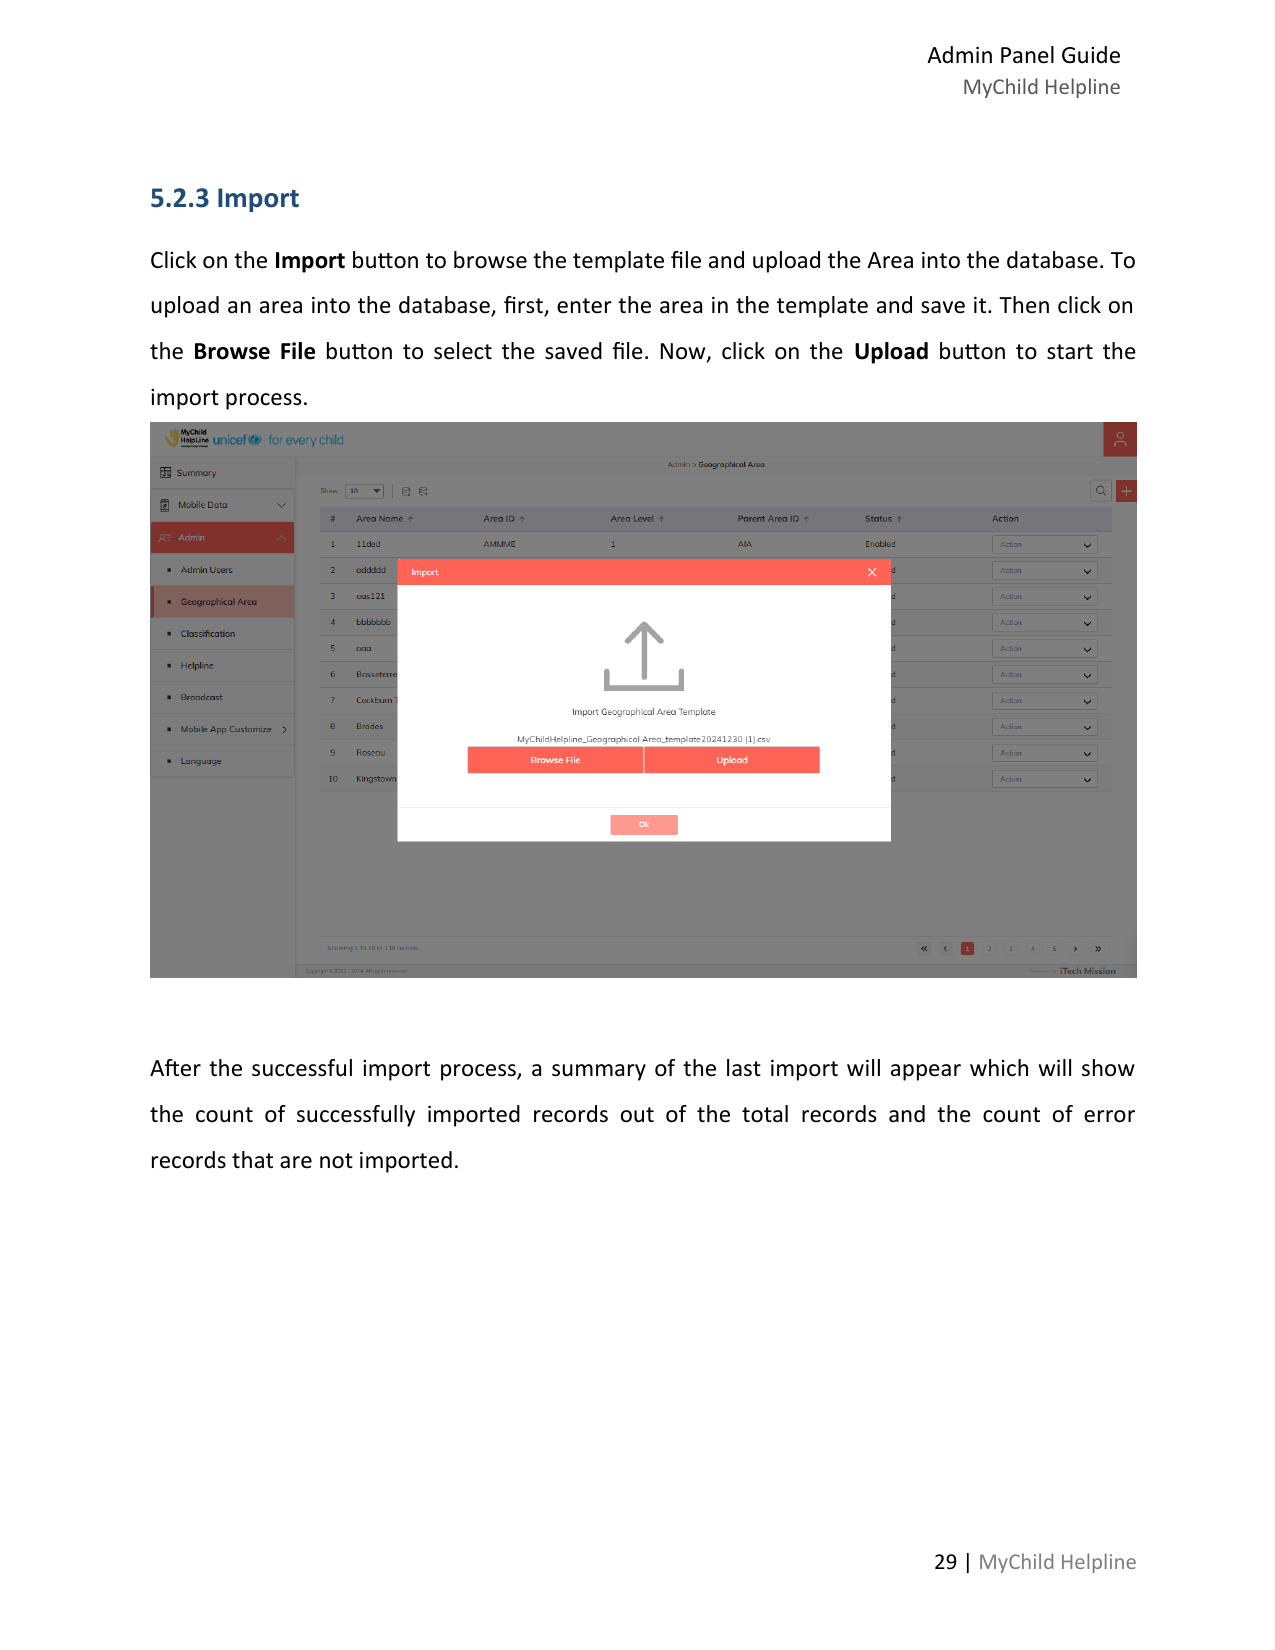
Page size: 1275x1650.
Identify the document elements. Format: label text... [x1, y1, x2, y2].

subtitle 5.2.3 Import [150, 179, 1137, 215]
text Click on the Import button to browse the template file and upload the Area into the database. To upload an area into the database, first, enter the area in the template and save it. Then click on the Browse File button to select the saved file. Now, click on the Upload button to start the import process. [150, 244, 1137, 412]
text After the successful import process, a summary of the last import will appear which will show the count of successfully imported records out of the total records and the count of error records that are not imported. [150, 978, 1137, 1174]
picture [150, 422, 1137, 978]
